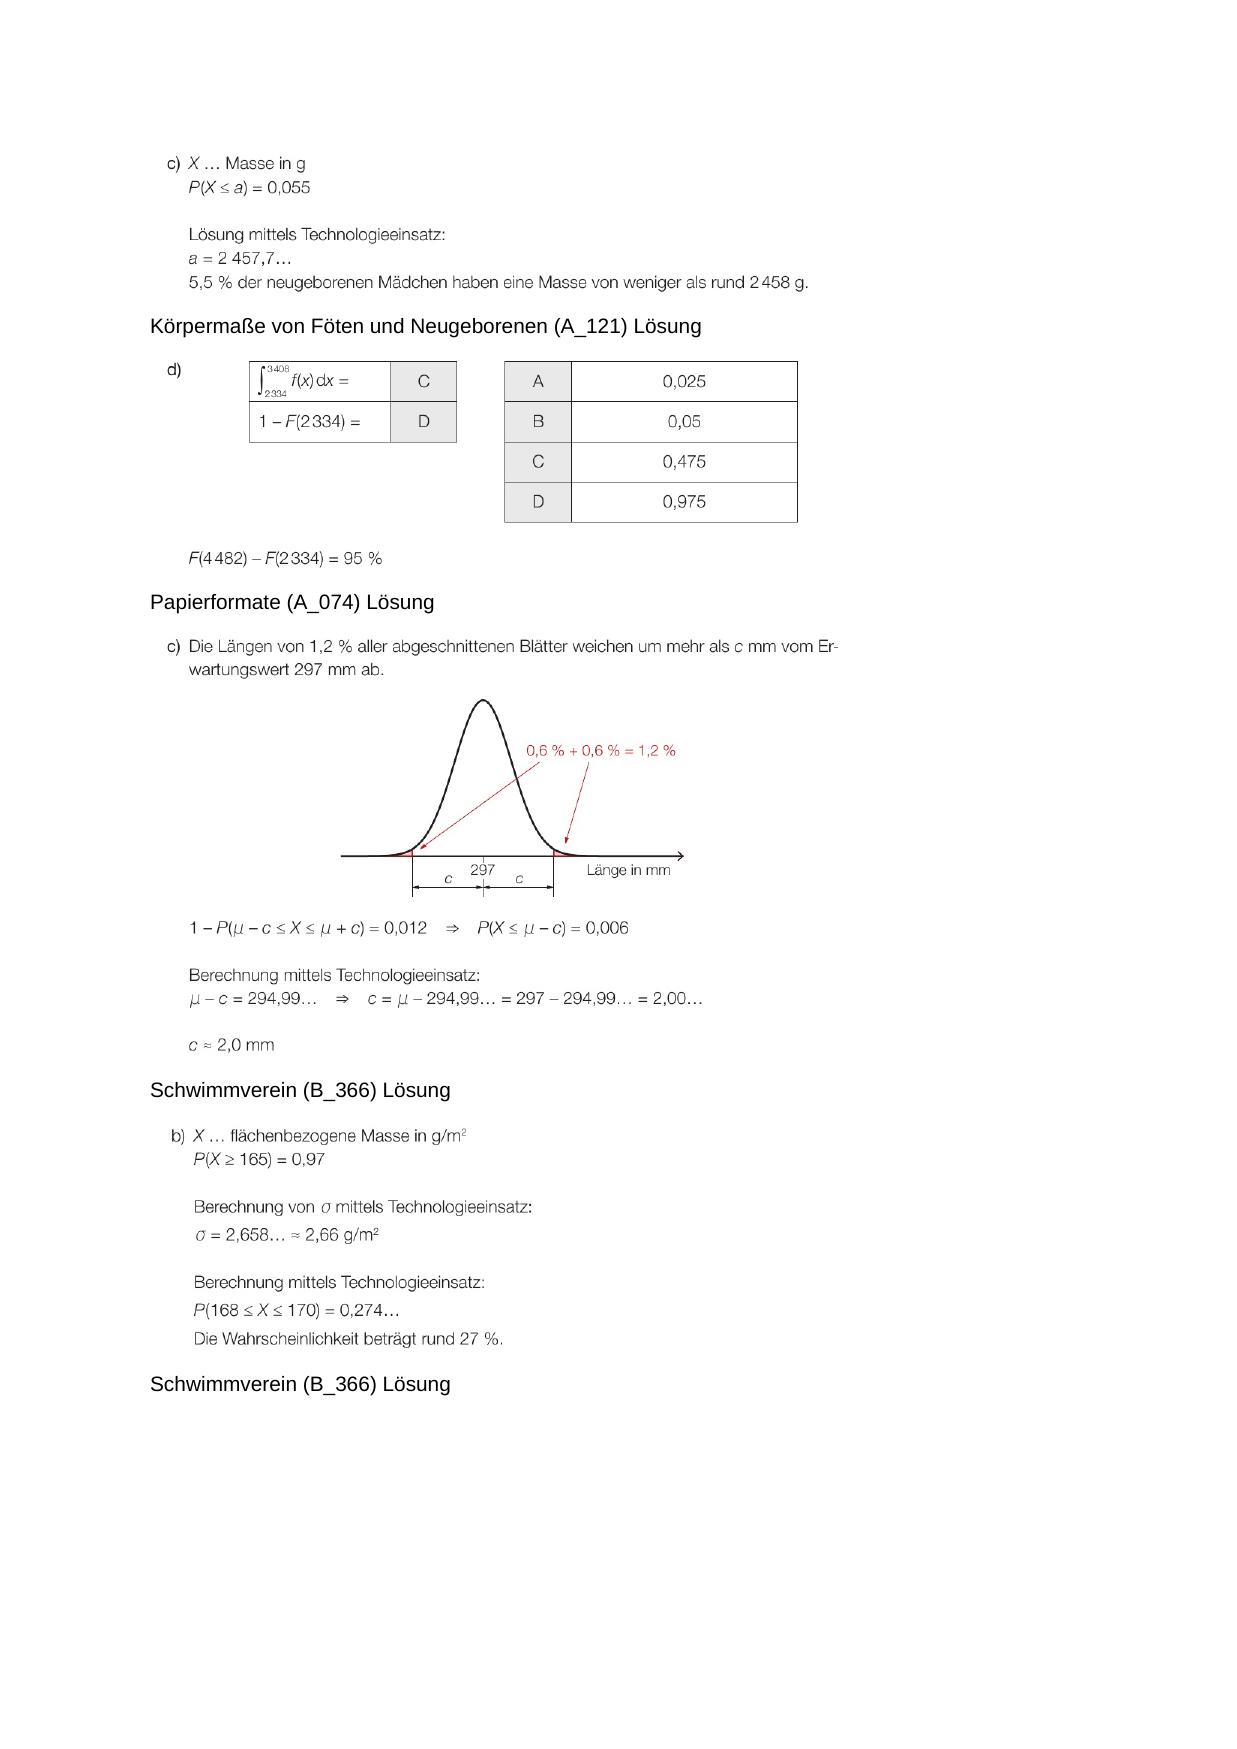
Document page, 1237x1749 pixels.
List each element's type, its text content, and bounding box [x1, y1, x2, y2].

text Schwimmverein (B_366) Lösung [150, 1078, 1086, 1102]
text Körpermaße von Föten und Neugeborenen (A_121) Lösung [150, 314, 1086, 338]
picture [150, 356, 859, 572]
text Papierformate (A_074) Lösung [150, 590, 1086, 614]
text Schwimmverein (B_366) Lösung [150, 1372, 1086, 1396]
picture [150, 150, 859, 296]
picture [150, 1120, 859, 1354]
picture [150, 632, 859, 1060]
